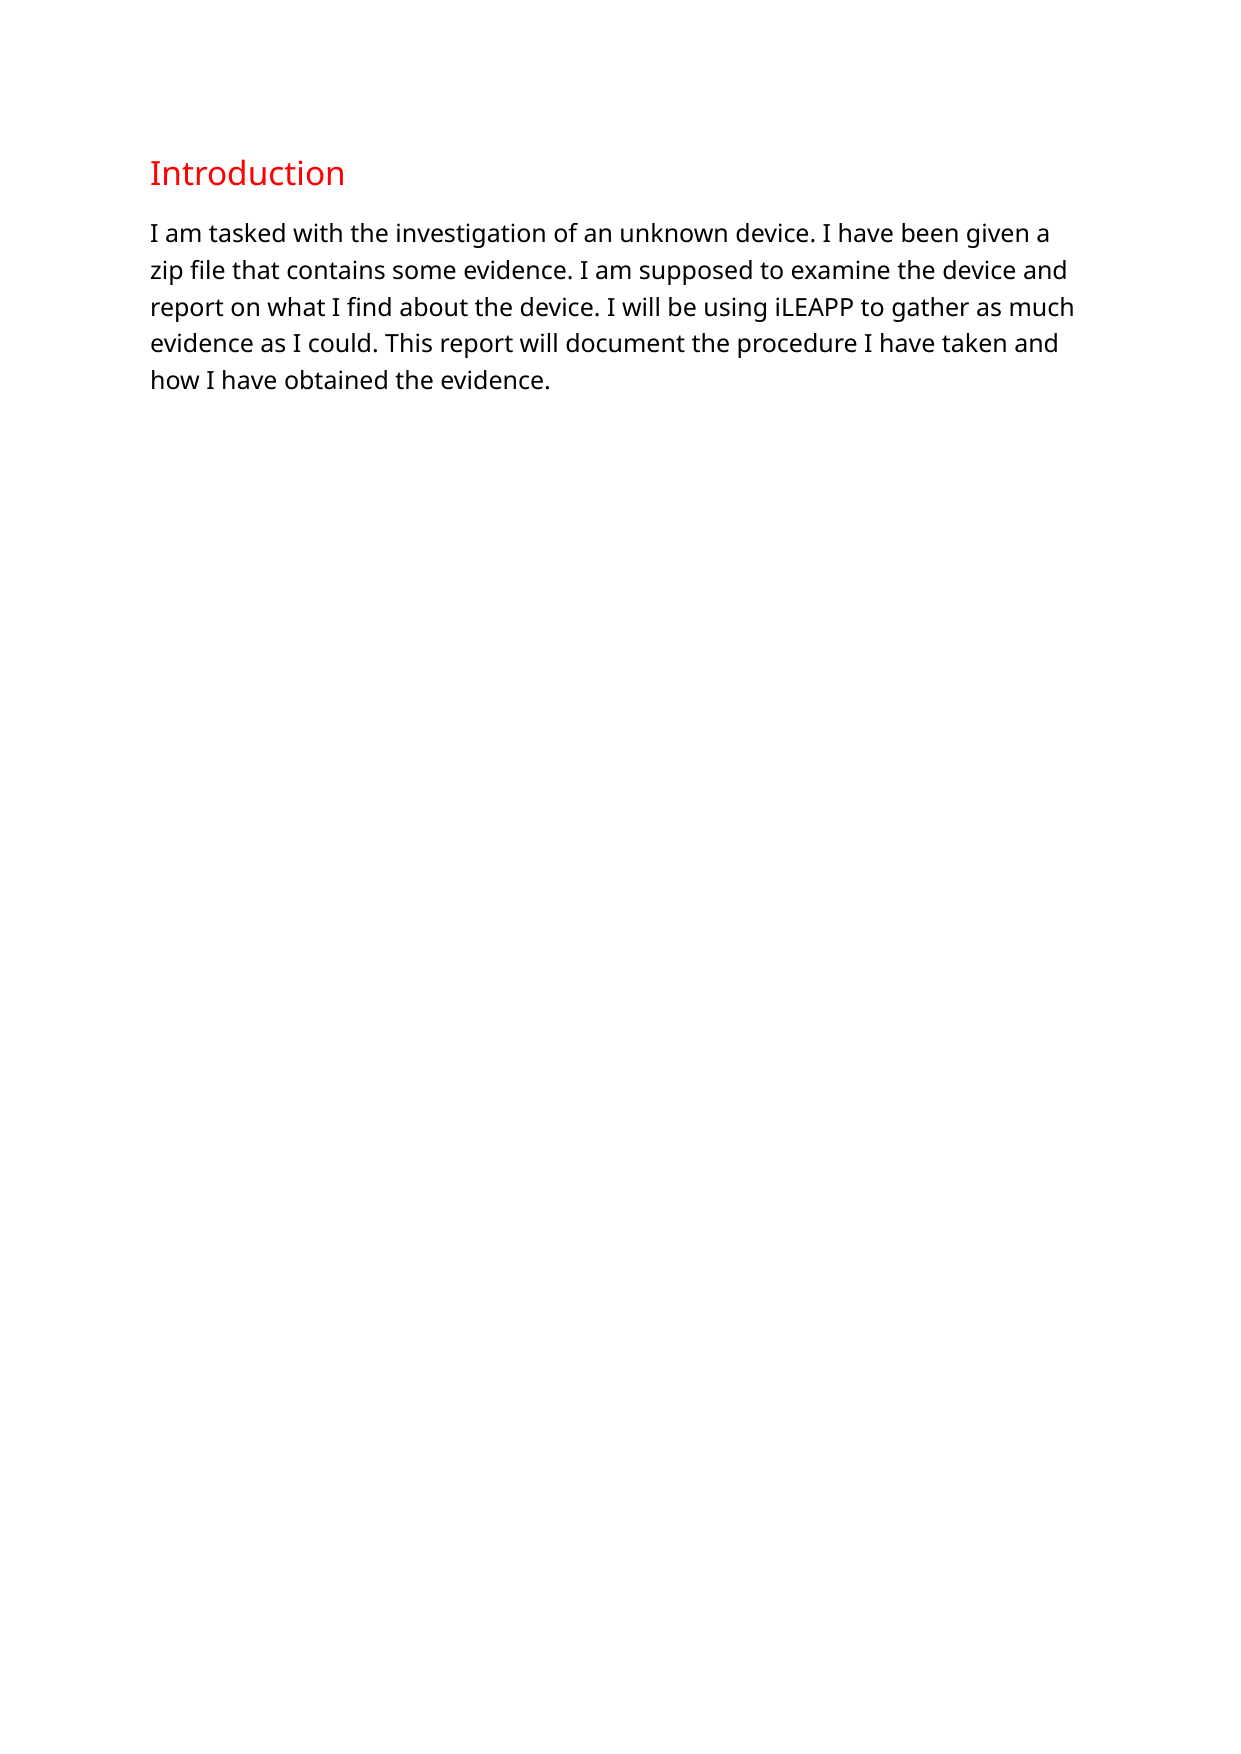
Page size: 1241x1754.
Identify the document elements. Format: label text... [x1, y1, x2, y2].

text Introduction [150, 150, 1090, 195]
text I am tasked with the investigation of an unknown device. I have been given a zip file that contains some evidence. I am supposed to examine the device and report on what I find about the device. I will be using iLEAPP to gather as much evidence as I could. This report will document the procedure I have taken and how I have obtained the evidence. [150, 216, 1090, 397]
